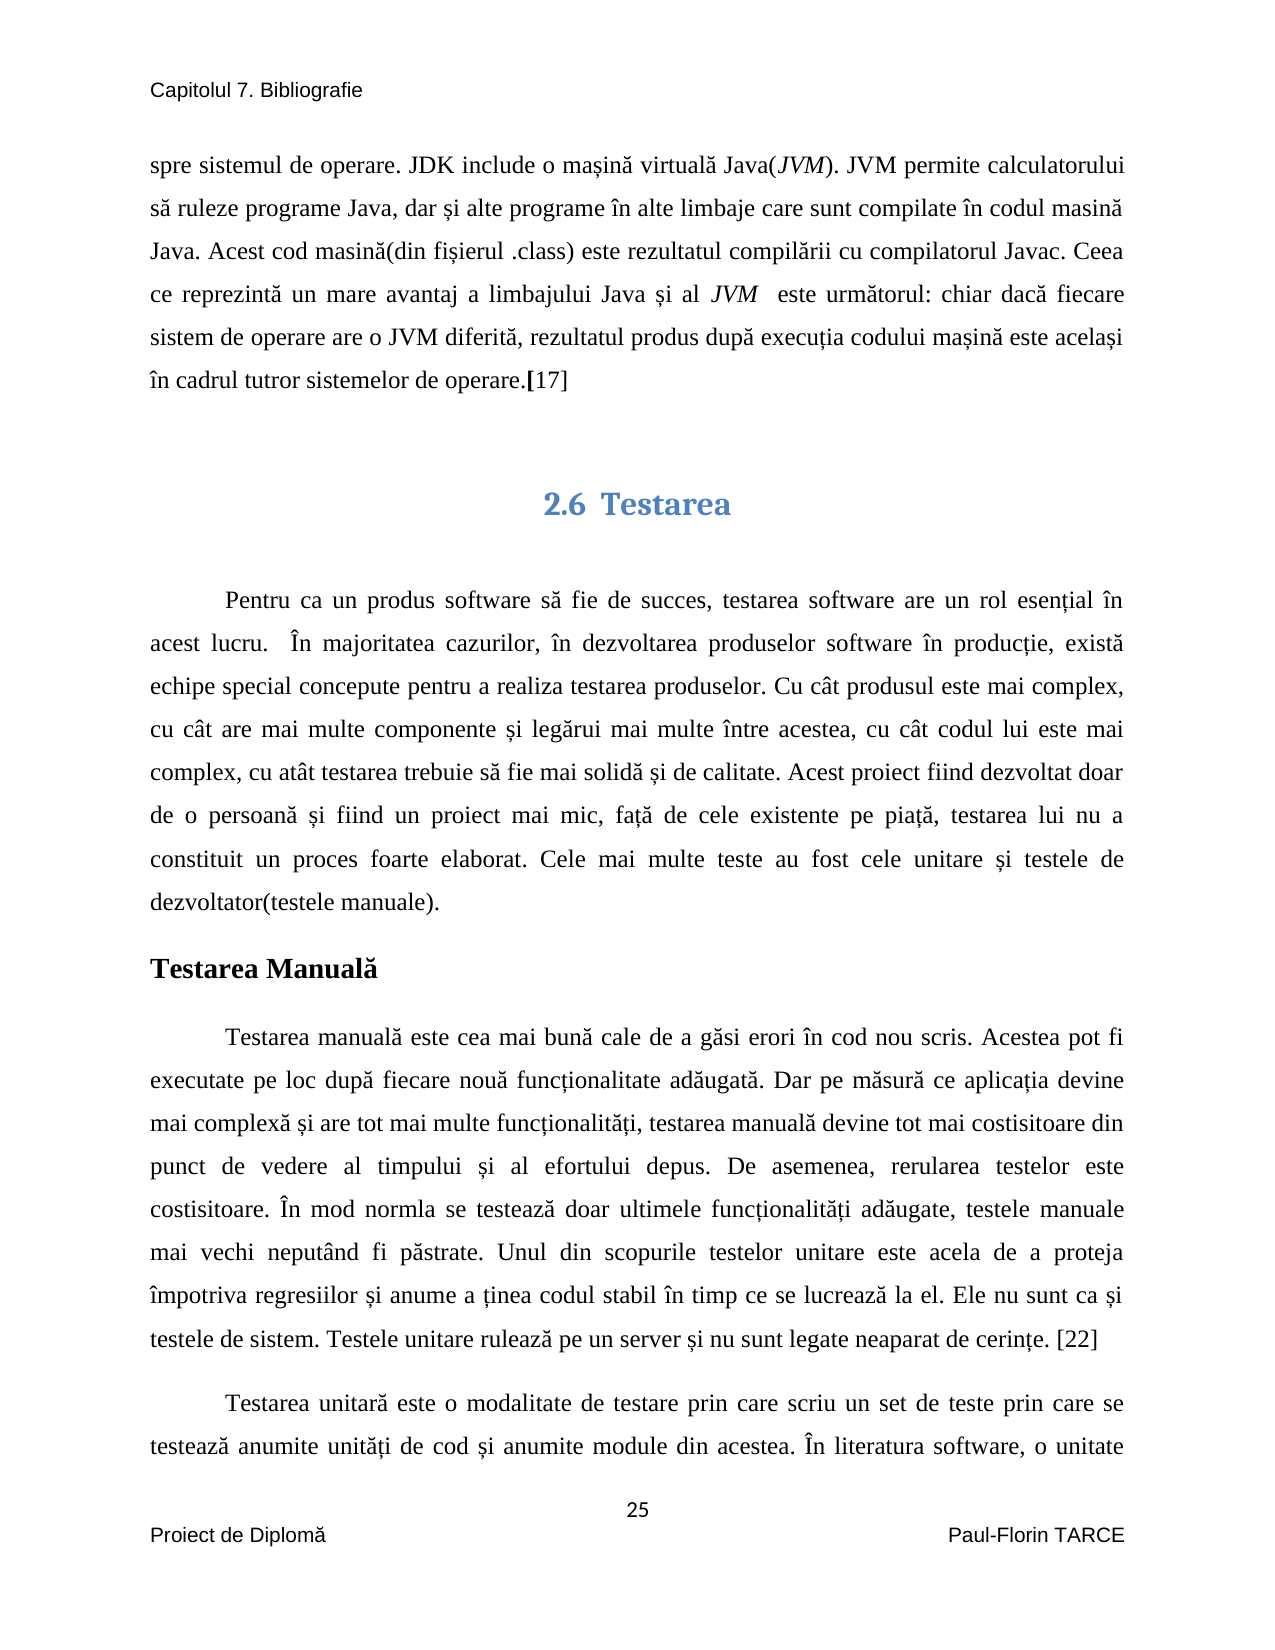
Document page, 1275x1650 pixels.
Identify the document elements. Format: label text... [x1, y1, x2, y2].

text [150, 150, 1125, 394]
text Pentru ca un produs software să fie de succes, testarea software are un rol esențial în acest lucru. În majoritatea cazurilor, în dezvoltarea produselor software în producție, există echipe special concepute pentru a realiza testarea produselor. Cu cât produsul este mai complex, cu cât are mai multe componente și legărui mai multe între acestea, cu cât codul lui este mai complex, cu atât testarea trebuie să fie mai solidă și de calitate. Acest proiect fiind dezvoltat doar de o persoană și fiind un proiect mai mic, față de cele existente pe piață, testarea lui nu a constituit un proces foarte elaborat. Cele mai multe teste au fost cele unitare și testele de dezvoltator(testele manuale). [150, 585, 1125, 916]
text Testarea Manuală [150, 951, 1125, 984]
text Testarea manuală este cea mai bună cale de a găsi erori în cod nou scris. Acestea pot fi executate pe loc după fiecare nouă funcționalitate adăugată. Dar pe măsură ce aplicația devine mai complexă și are tot mai multe funcționalități, testarea manuală devine tot mai costisitoare din punct de vedere al timpului și al efortului depus. De asemenea, rerularea testelor este costisitoare. În mod normla se testează doar ultimele funcționalități adăugate, testele manuale mai vechi neputând fi păstrate. Unul din scopurile testelor unitare este acela de a proteja împotriva regresiilor și anume a ținea codul stabil în timp ce se lucrează la el. Ele nu sunt ca și testele de sistem. Testele unitare rulează pe un server și nu sunt legate neaparat de cerințe. [22] [150, 1022, 1125, 1352]
subtitle 2.6 Testarea [150, 485, 1125, 523]
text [150, 1388, 1125, 1459]
